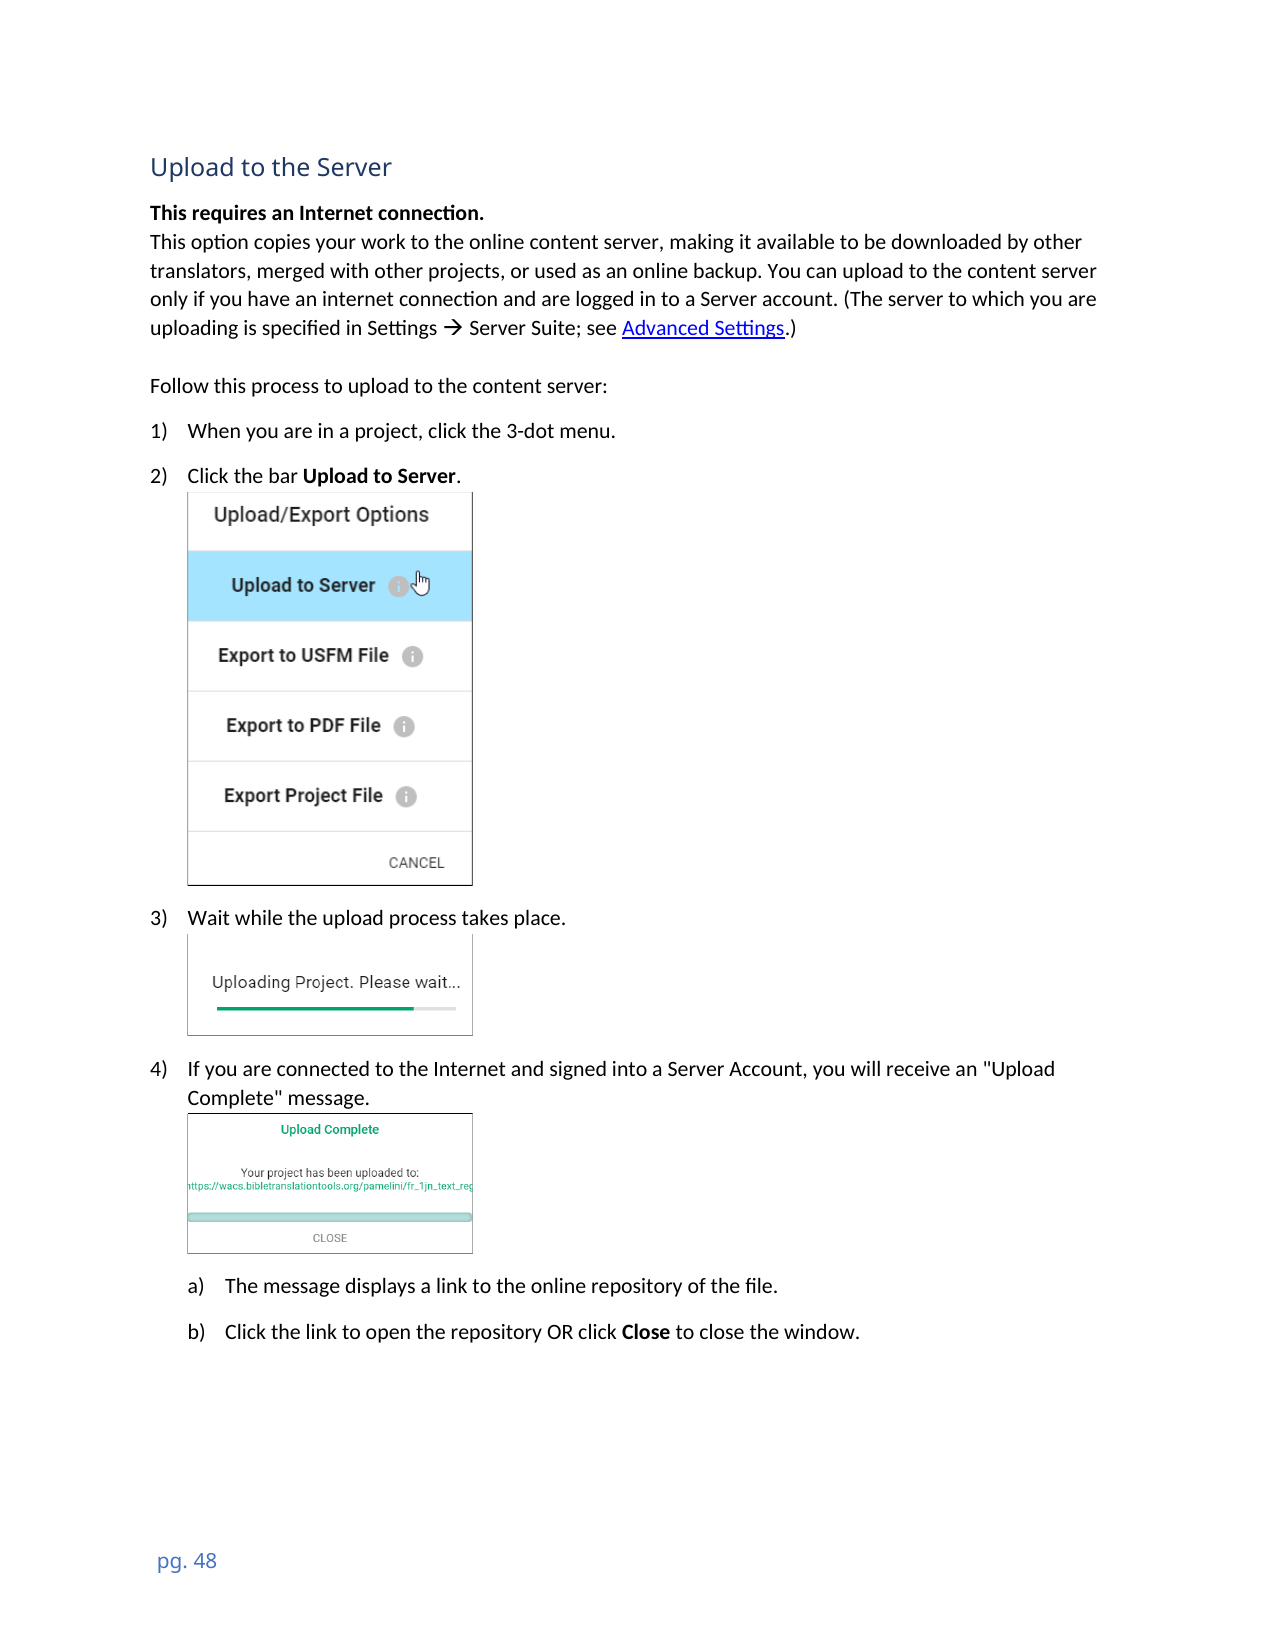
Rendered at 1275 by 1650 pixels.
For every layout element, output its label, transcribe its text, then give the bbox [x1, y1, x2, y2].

list When you are in a project, click the 3-dot menu. [150, 417, 1125, 444]
text This requires an Internet connection. This option copies your work to the online content server, making it available to be downloaded by other translators, merged with other projects, or used as an online backup. You can upload to the content server only if you have an internet connection and are logged in to a Server account. (The server to which you are uploading is specified in Settings Server Suite; see Advanced Settings.) Follow this process to upload to the content server: [150, 199, 1125, 398]
picture [187, 492, 473, 886]
picture [187, 1113, 473, 1254]
list Wait while the upload process takes place. [150, 904, 1125, 1036]
subtitle Upload to the Server [150, 150, 1125, 184]
list If you are connected to the Internet and signed into a Server Account, you will receive an "Upload Complete" message. [150, 1056, 1125, 1253]
list Click the link to open the repository OR click Close to close the window. [187, 1318, 1125, 1345]
picture [187, 934, 473, 1036]
list The message displays a link to the online repository of the file. [187, 1273, 1125, 1299]
